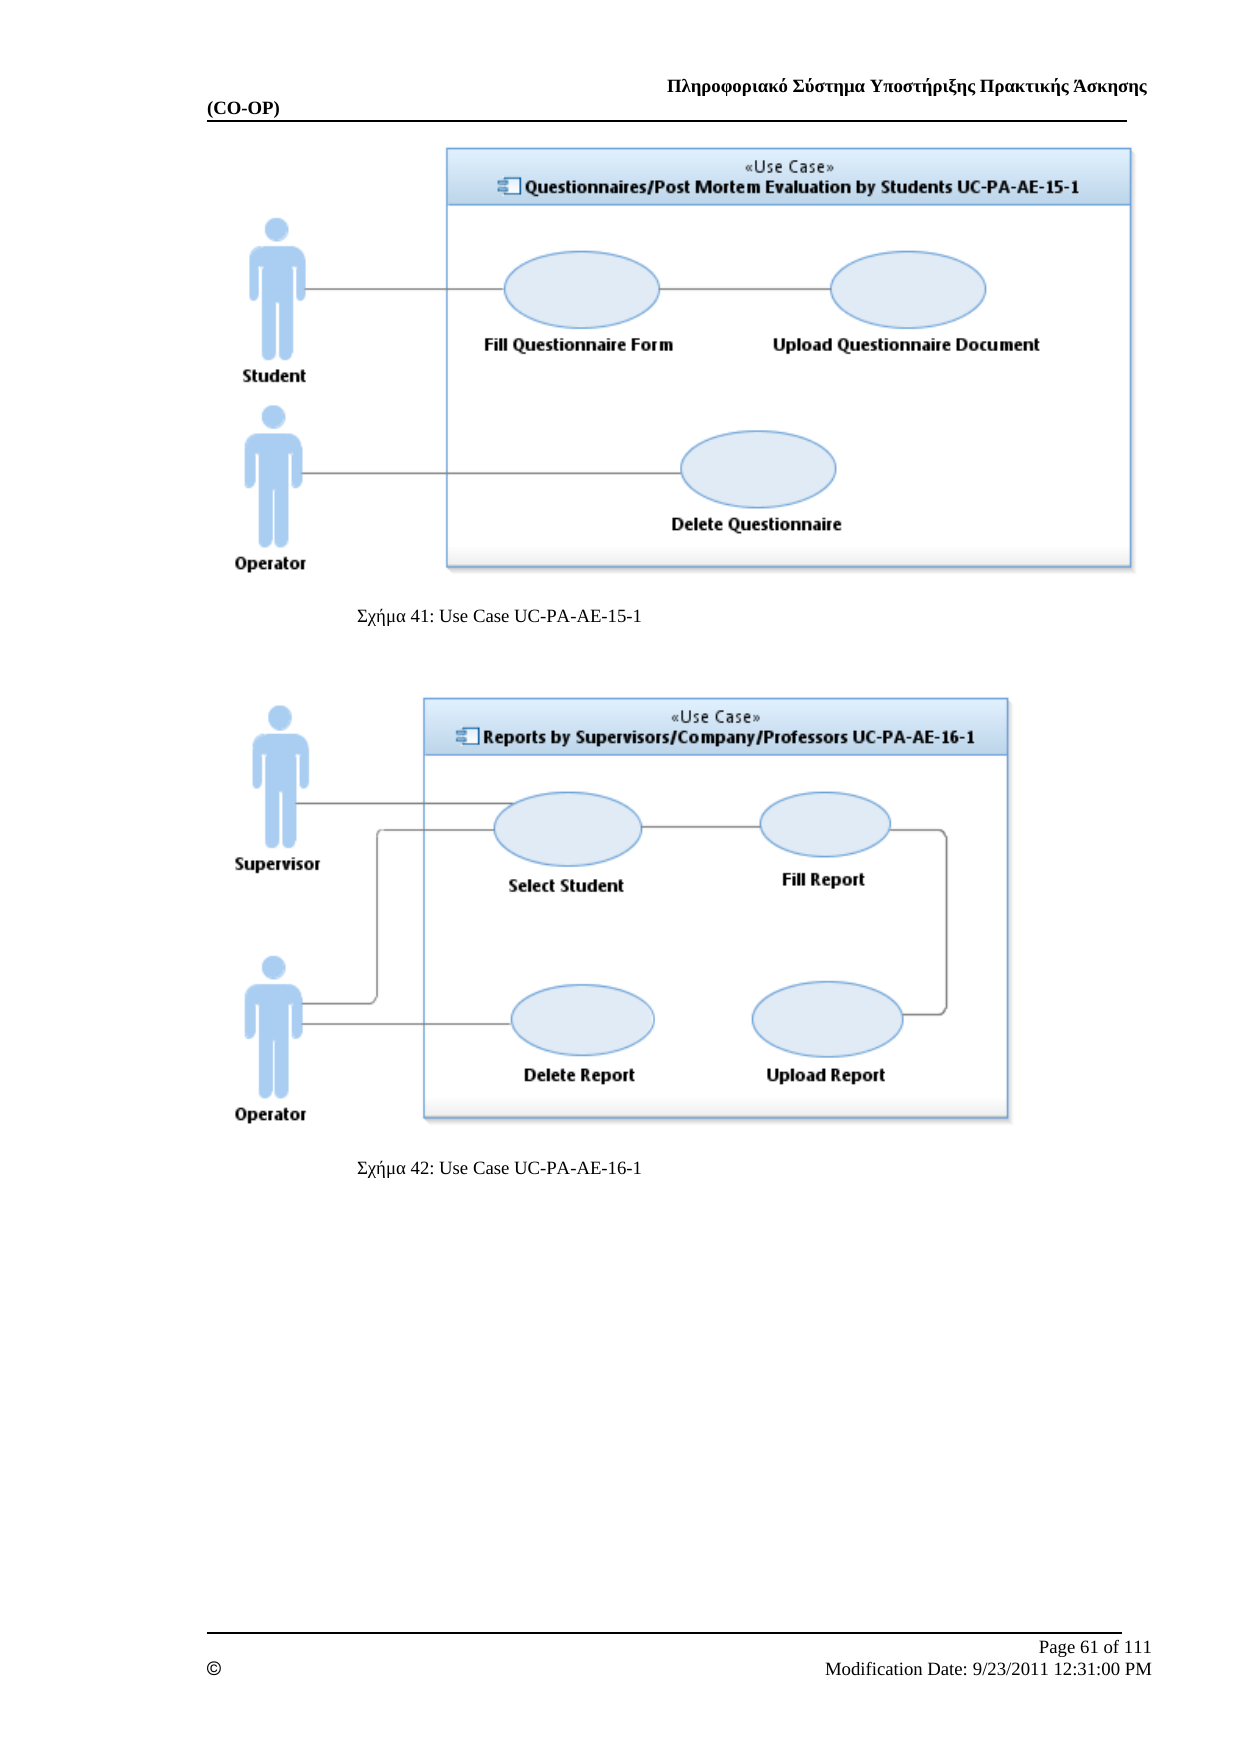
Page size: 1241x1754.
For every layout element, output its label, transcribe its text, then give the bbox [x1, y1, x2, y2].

picture [206, 134, 1152, 593]
picture [206, 684, 1029, 1144]
